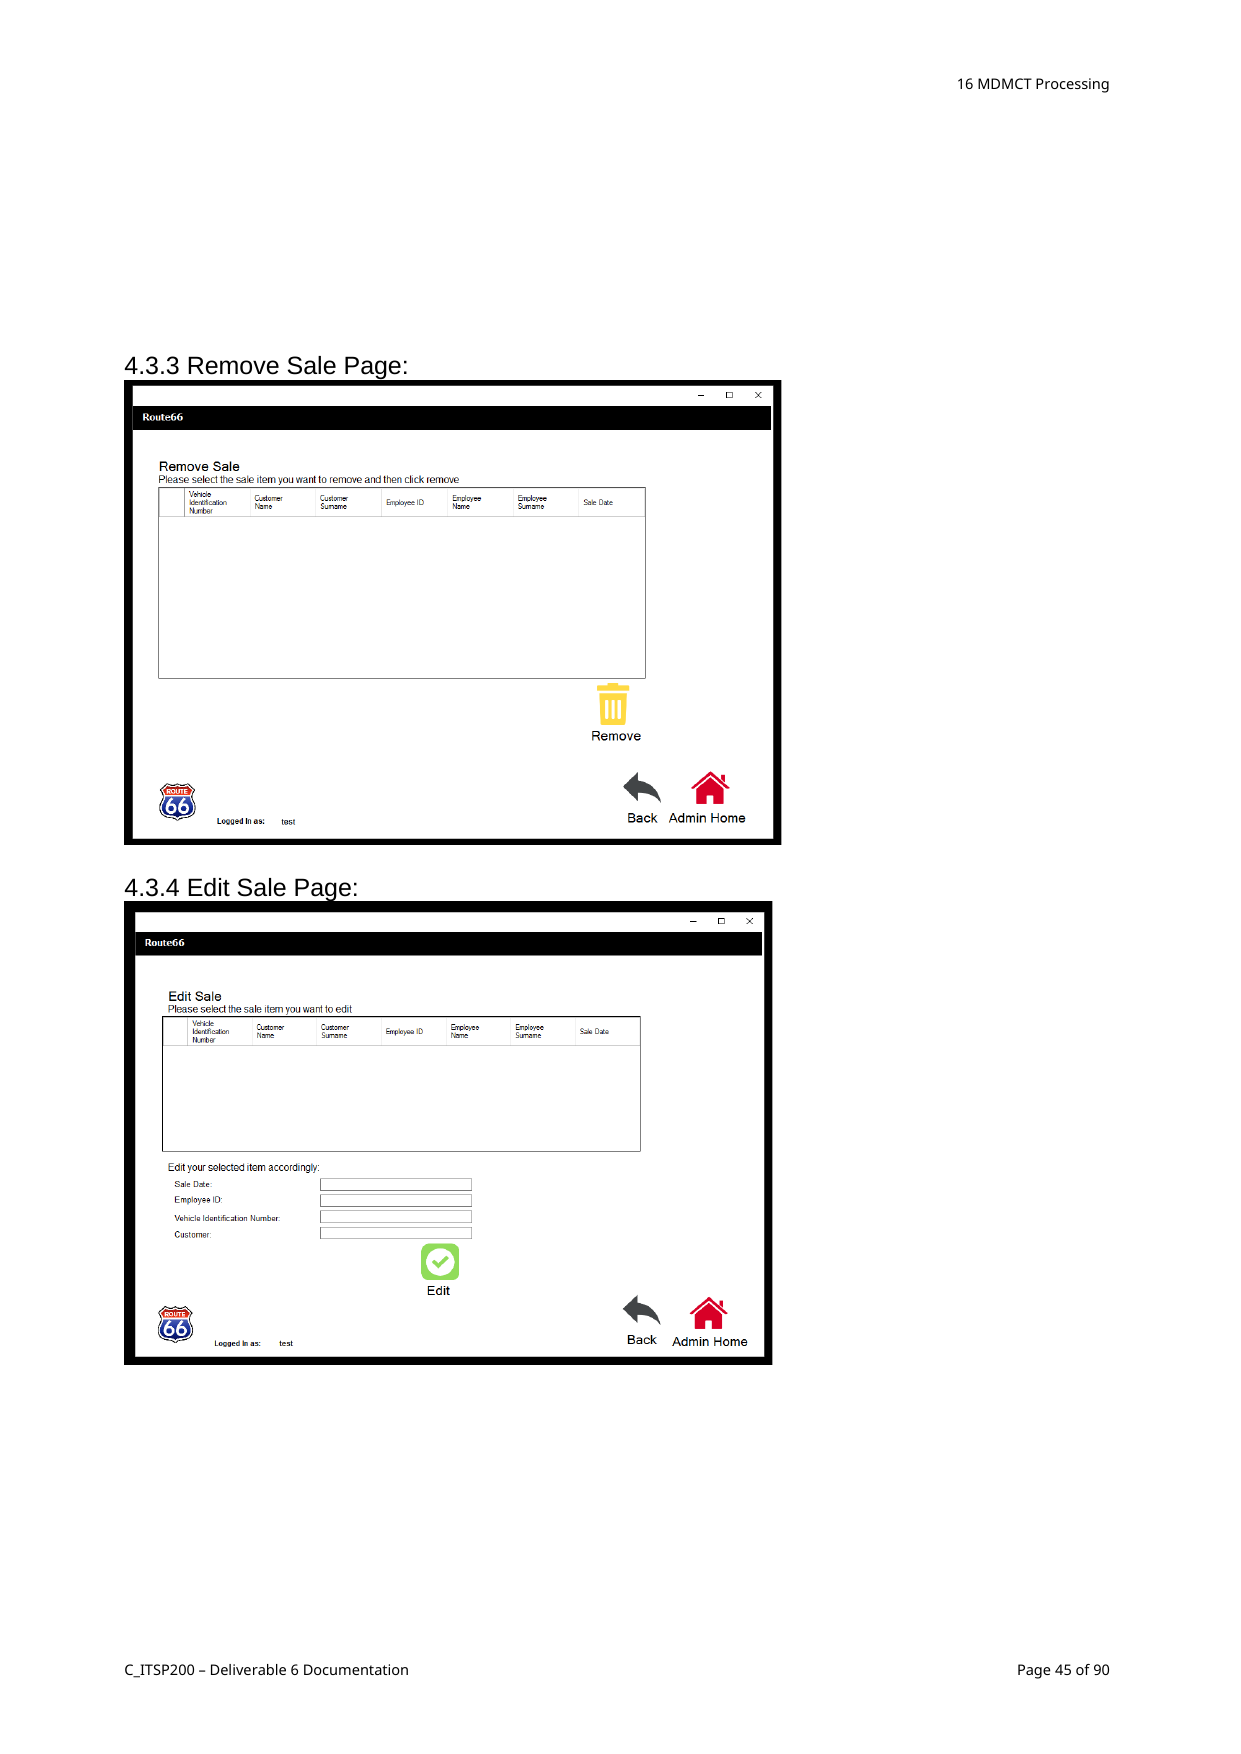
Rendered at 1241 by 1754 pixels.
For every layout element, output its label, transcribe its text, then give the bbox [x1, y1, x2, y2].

picture [124, 901, 773, 1365]
text 4.3.3 Remove Sale Page: [124, 351, 1110, 380]
text 4.3.4 Edit Sale Page: [124, 873, 1110, 902]
picture [124, 380, 782, 845]
